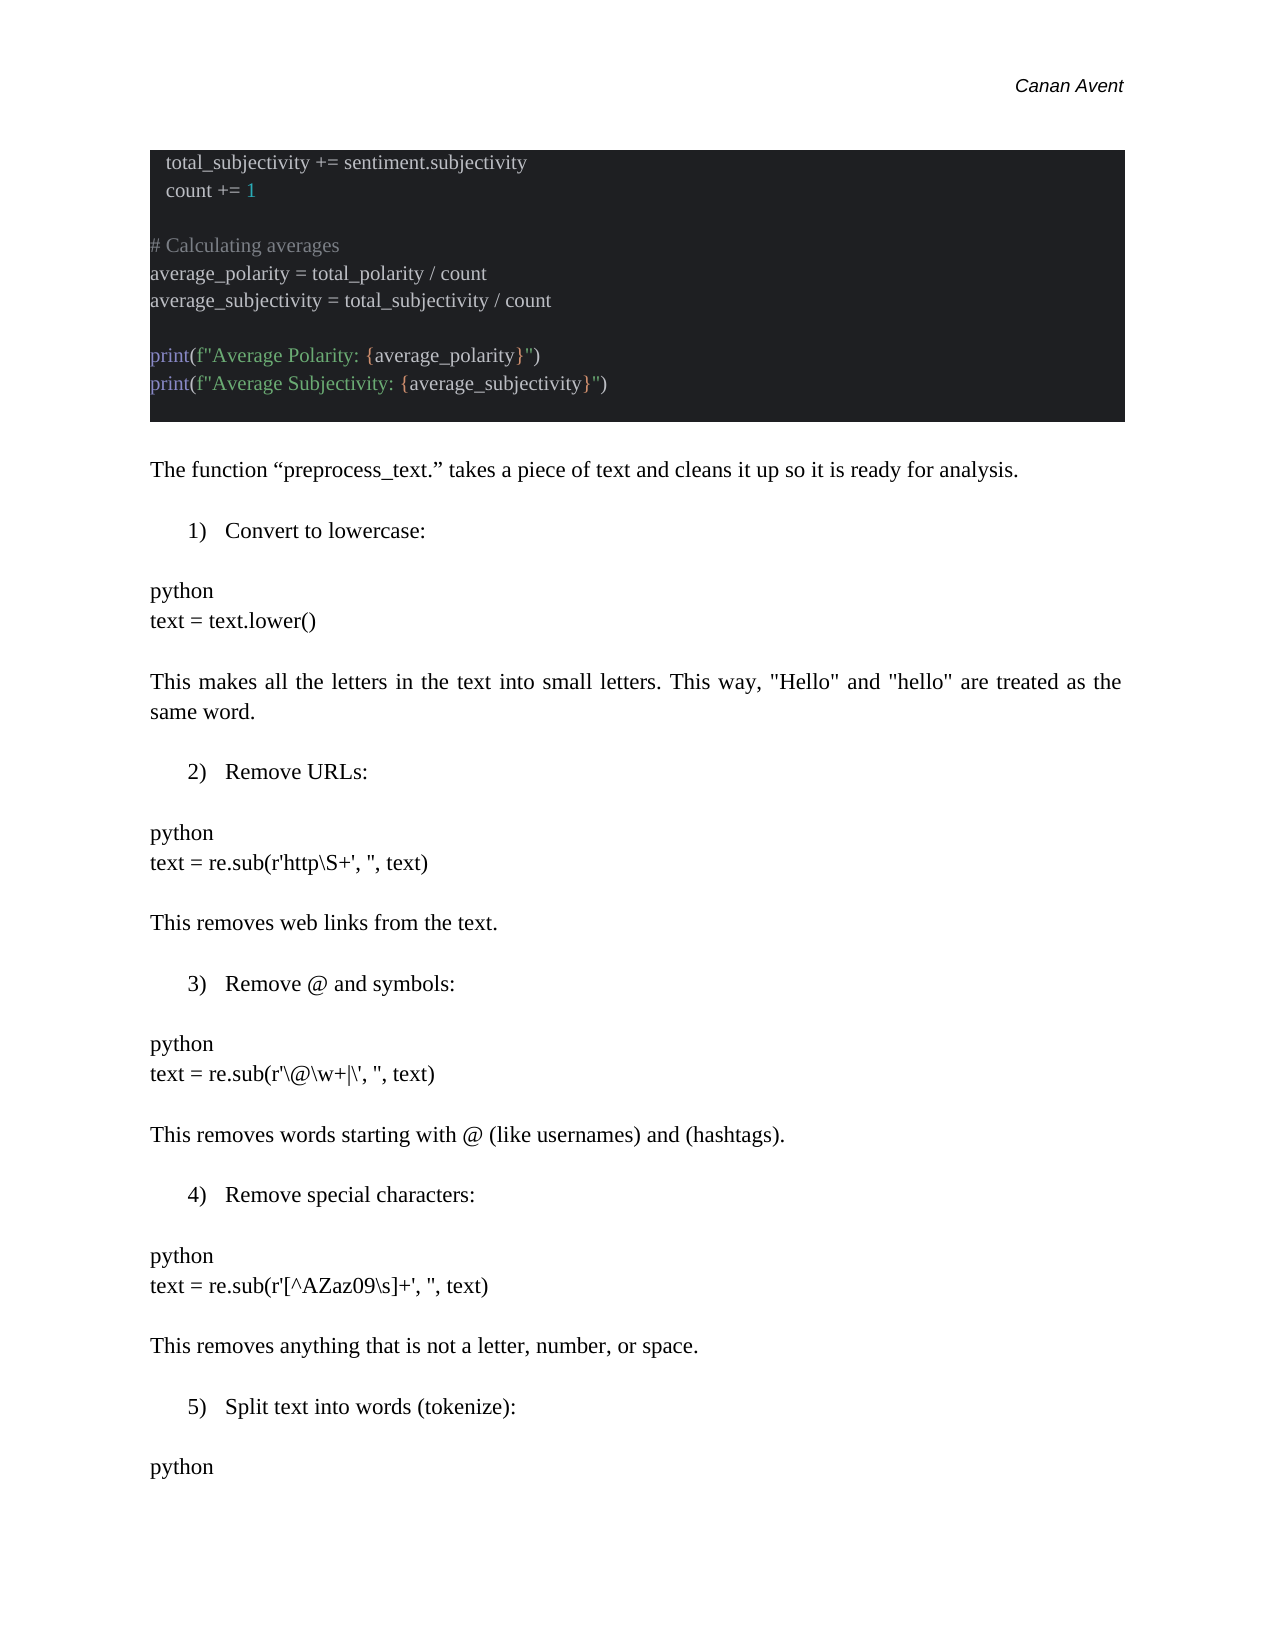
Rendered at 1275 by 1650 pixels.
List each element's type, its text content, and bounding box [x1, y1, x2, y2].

text python [150, 1242, 1125, 1268]
text average_polarity = total_polarity / count [150, 260, 1125, 284]
text python [150, 819, 1125, 845]
text # Calculating averages [150, 233, 1125, 257]
text text = re.sub(r'[^AZaz09\s]+', '', text) [150, 1272, 1125, 1298]
text The function “preprocess_text.” takes a piece of text and cleans it up so it is ready for analysis. [150, 456, 1125, 483]
text total_subjectivity += sentiment.subjectivity [150, 150, 1125, 174]
text This removes web links from the text. [150, 909, 1125, 936]
text average_subjectivity = total_subjectivity / count [150, 288, 1125, 312]
text count += 1 [150, 178, 1125, 202]
list Split text into words (tokenize): [187, 1393, 1125, 1419]
text text = re.sub(r'http\S+', '', text) [150, 849, 1125, 875]
list Remove special characters: [187, 1181, 1125, 1208]
text text = text.lower() [150, 607, 1125, 634]
text python [150, 1453, 1125, 1479]
text text = re.sub(r'\@\w+|\', '', text) [150, 1060, 1125, 1087]
text python [150, 1030, 1125, 1057]
text This removes anything that is not a letter, number, or space. [150, 1332, 1125, 1359]
text This makes all the letters in the text into small letters. This way, "Hello" and "hello" are treated as the same word. [150, 668, 1125, 724]
list Remove @ and symbols: [187, 970, 1125, 996]
text python [150, 577, 1125, 603]
text print(f"Average Polarity: {average_polarity}") [150, 343, 1125, 367]
text This removes words starting with @ (like usernames) and (hashtags). [150, 1121, 1125, 1147]
list Remove URLs: [187, 758, 1125, 785]
text print(f"Average Subjectivity: {average_subjectivity}") [150, 371, 1125, 395]
list Convert to lowercase: [187, 517, 1125, 543]
